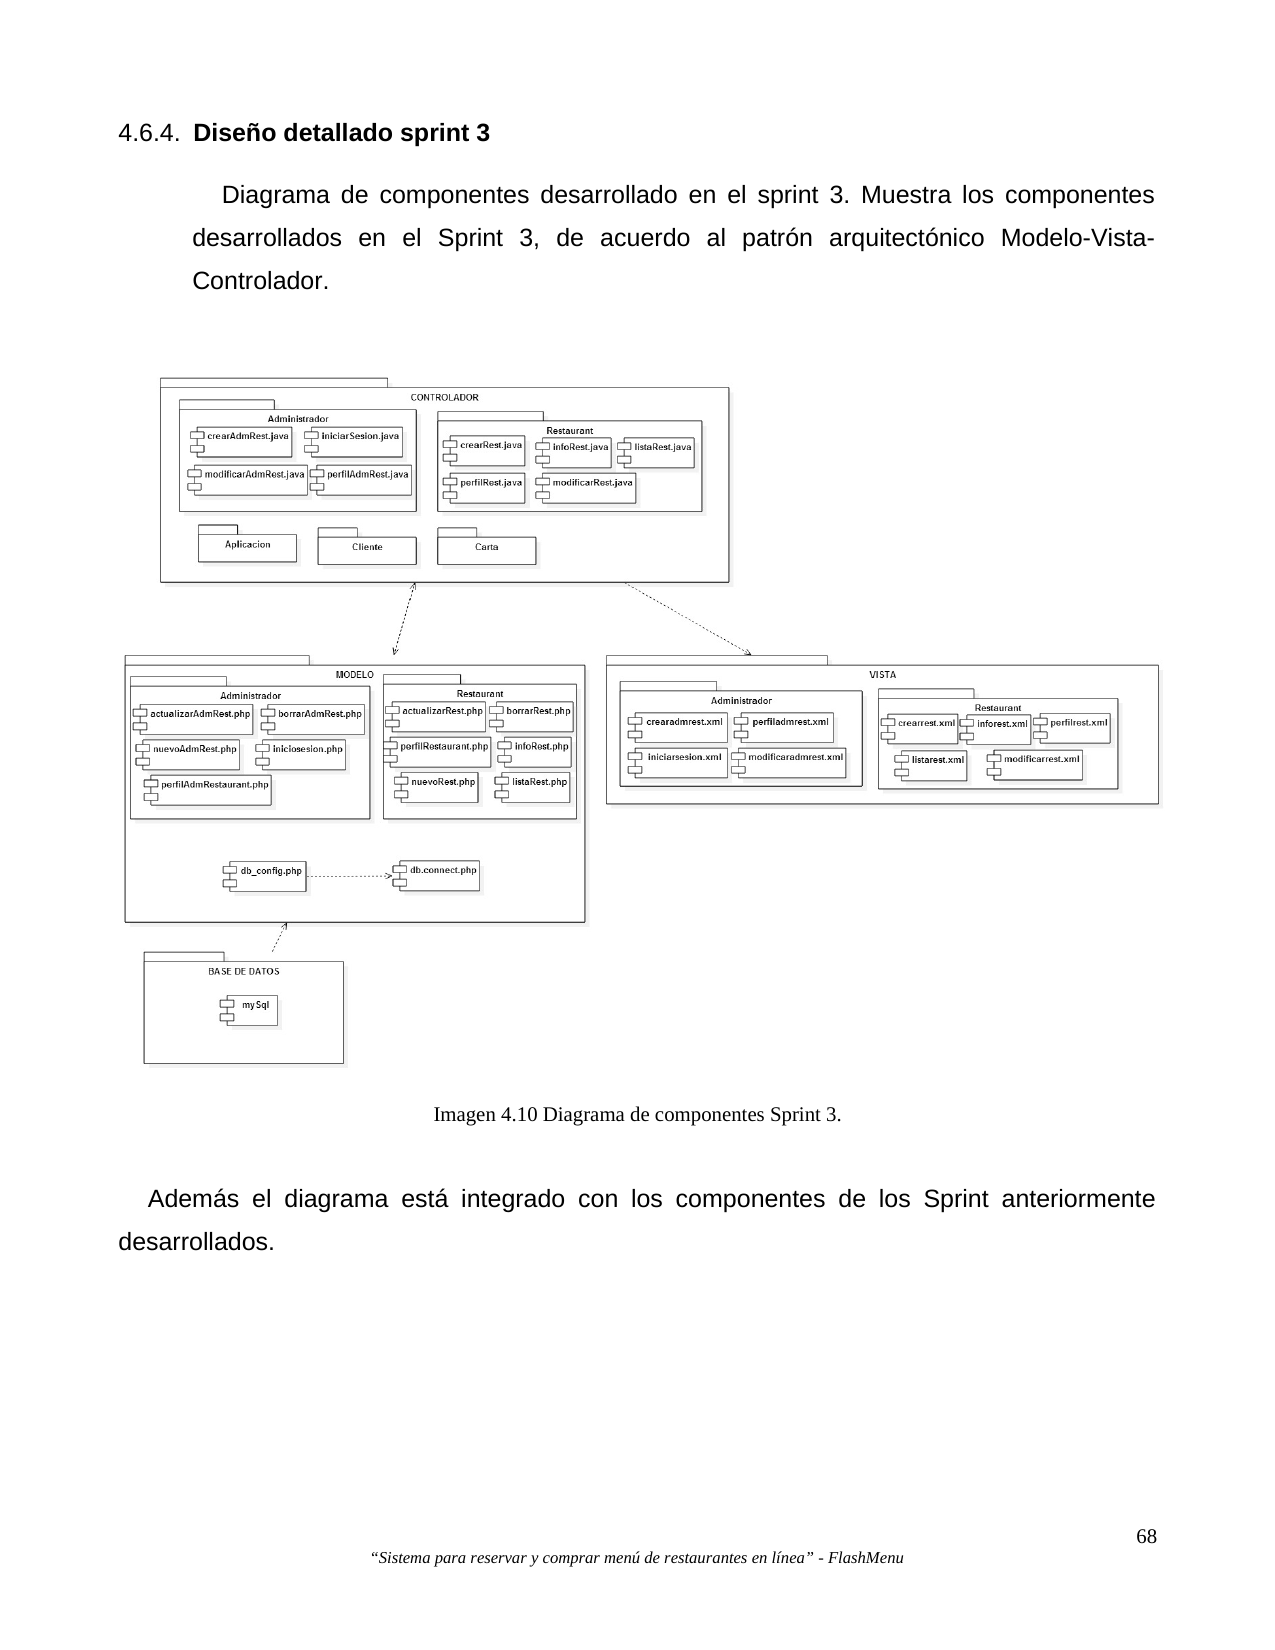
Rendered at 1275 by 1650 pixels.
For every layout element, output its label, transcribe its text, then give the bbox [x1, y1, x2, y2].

picture [118, 371, 1165, 1070]
text Diagrama de componentes desarrollado en el sprint 3. Muestra los componentes desarrollados en el Sprint 3, de acuerdo al patrón arquitectónico Modelo-Vista-Controlador. [192, 180, 1157, 295]
text Además el diagrama está integrado con los componentes de los Sprint anteriormente desarrollados. [118, 1184, 1157, 1256]
subtitle Diseño detallado sprint 3 [118, 118, 1157, 147]
